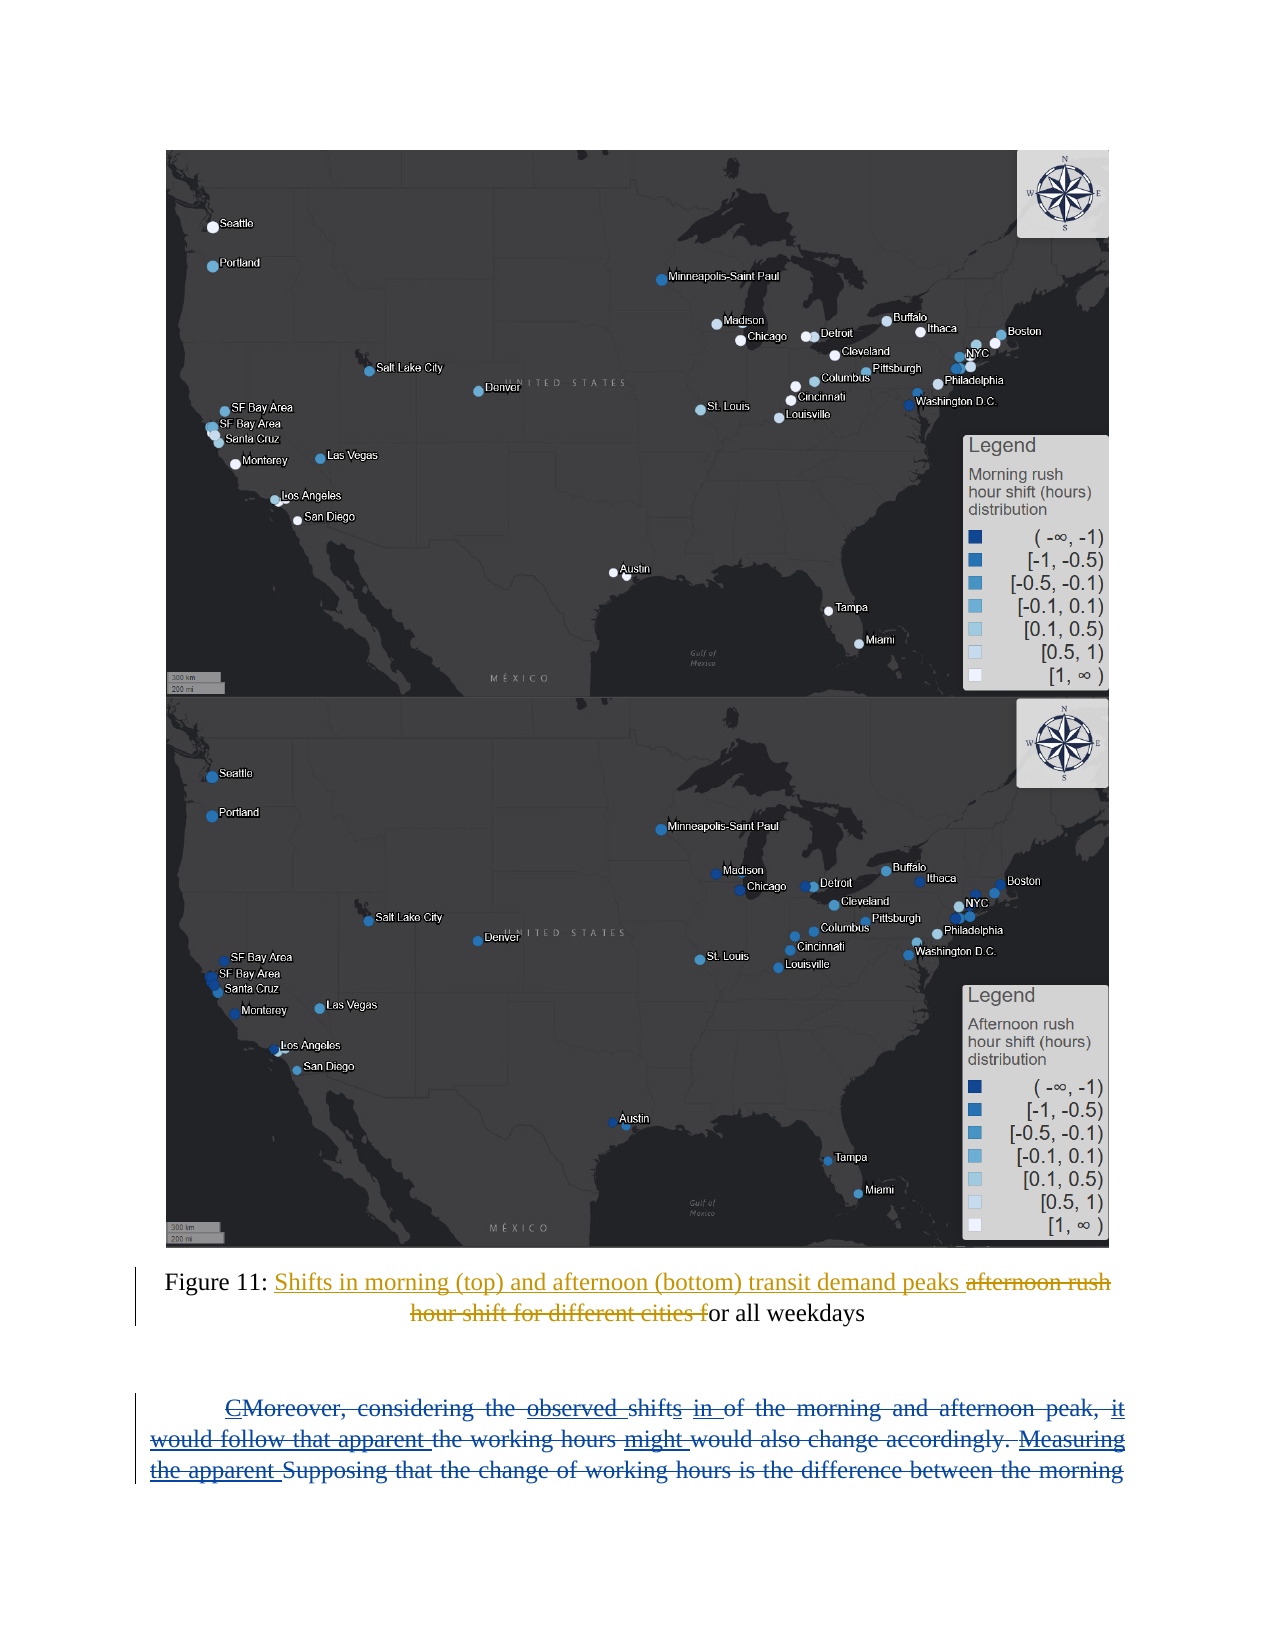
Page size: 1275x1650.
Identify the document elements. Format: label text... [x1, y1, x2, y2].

picture [166, 150, 1109, 1248]
text Figure : or all weekdays [150, 1267, 1125, 1326]
